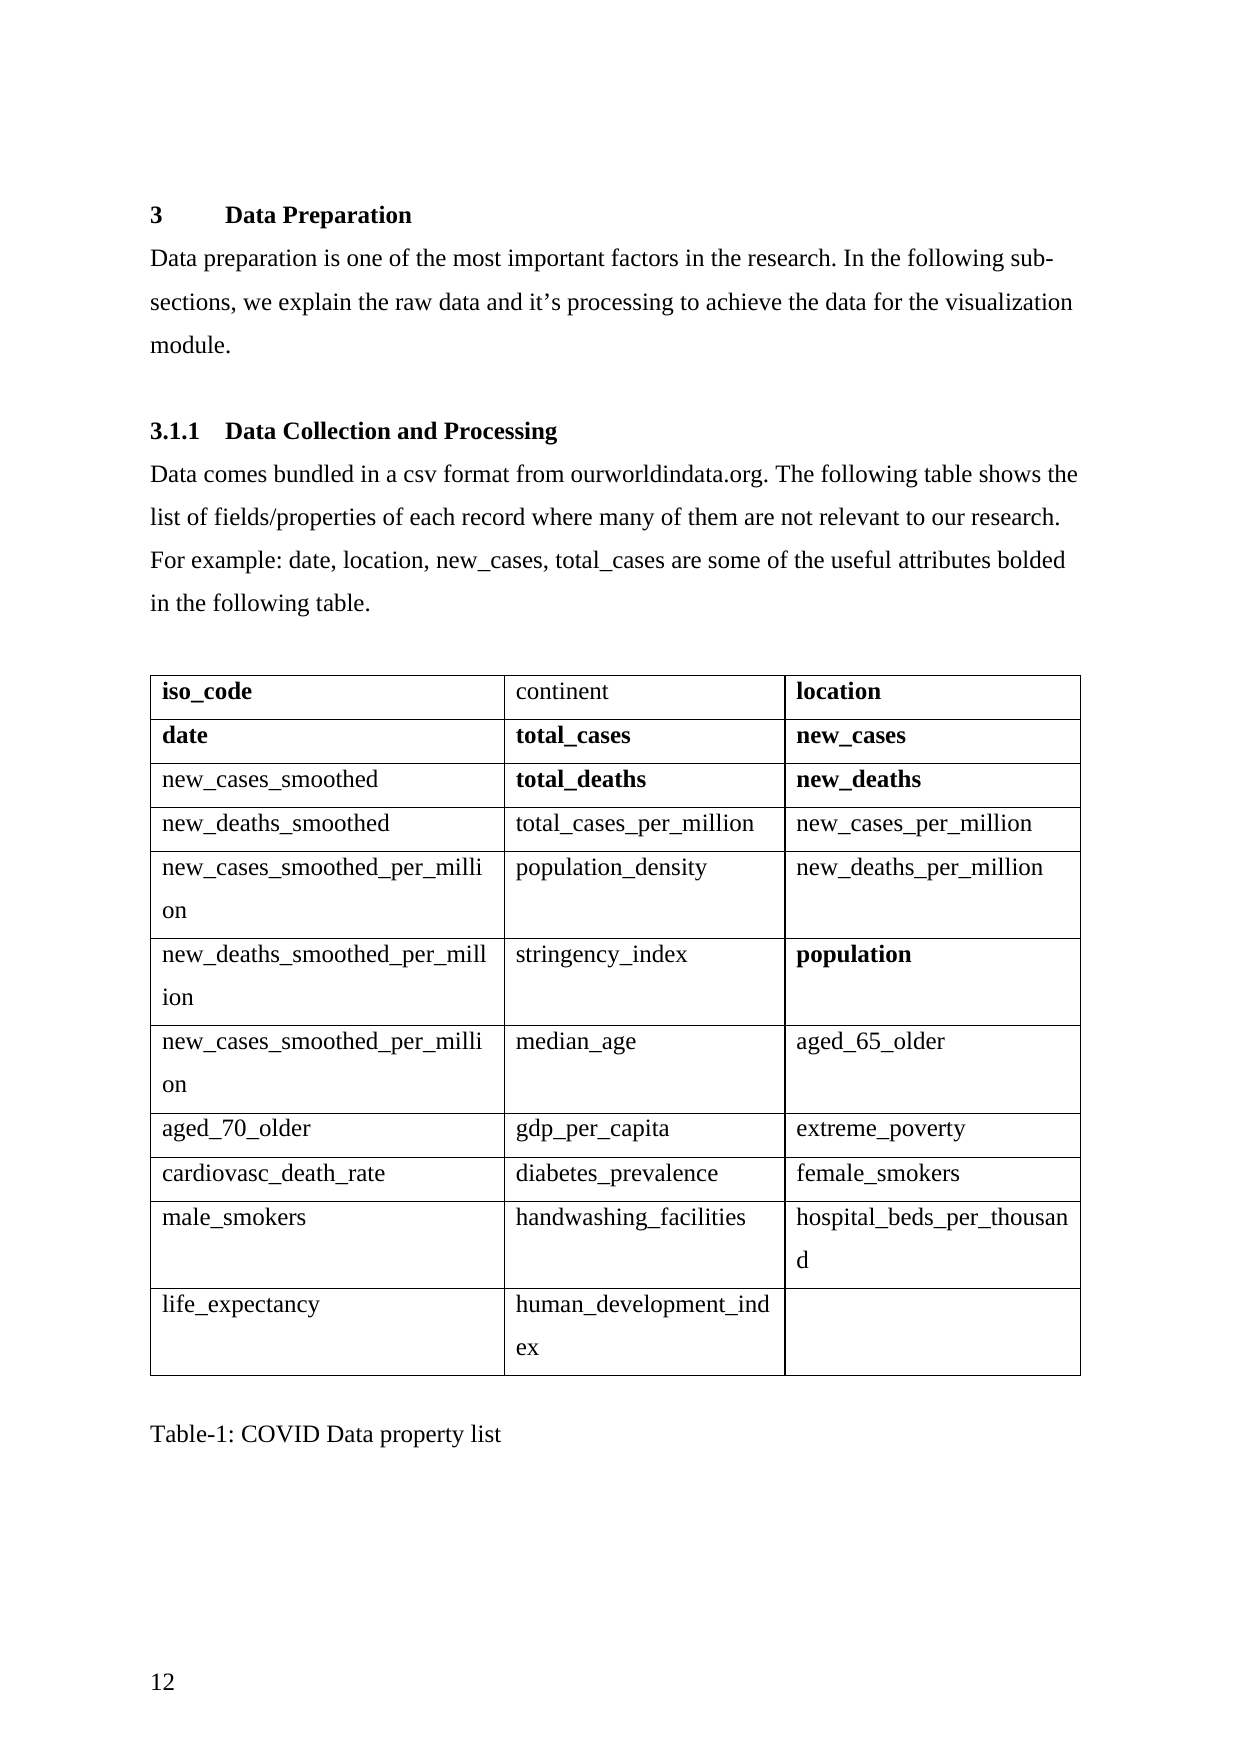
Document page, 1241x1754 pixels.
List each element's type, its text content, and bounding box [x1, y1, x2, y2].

table_cell aged_70_older [151, 1114, 504, 1157]
table_cell cardiovasc_death_rate [151, 1158, 504, 1201]
table_cell new_cases_smoothed_per_million [151, 1026, 504, 1112]
table_cell new_deaths_smoothed [151, 808, 504, 851]
text Data preparation is one of the most important factors in the research. In the following sub-sections, we explain the raw data and it’s processing to achieve the data for the visualization module. [150, 243, 1090, 358]
table_cell population_density [505, 852, 784, 938]
table_cell new_cases_smoothed [151, 764, 504, 807]
table_cell median_age [505, 1026, 784, 1112]
table_cell handwashing_facilities [505, 1202, 784, 1288]
text Table-1: COVID Data property list [150, 1376, 1090, 1491]
table_cell total_cases_per_million [505, 808, 784, 851]
table_cell new_deaths [786, 764, 1080, 807]
table_cell new_cases [786, 720, 1080, 763]
table_header continent [505, 676, 784, 719]
table_cell date [151, 720, 504, 763]
table_cell gdp_per_capita [505, 1114, 784, 1157]
table_cell life_expectancy [151, 1289, 504, 1375]
table_cell total_deaths [505, 764, 784, 807]
table_cell stringency_index [505, 939, 784, 1025]
table_cell aged_65_older [786, 1026, 1080, 1112]
table_cell total_cases [505, 720, 784, 763]
table_cell new_deaths_smoothed_per_million [151, 939, 504, 1025]
table_header location [786, 676, 1080, 719]
table_cell hospital_beds_per_thousand [786, 1202, 1080, 1288]
table_cell new_cases_smoothed_per_million [151, 852, 504, 938]
table_cell female_smokers [786, 1158, 1080, 1201]
text 3 Data Preparation [150, 200, 1090, 229]
text Data comes bundled in a csv format from ourworldindata.org. The following table shows the list of fields/properties of each record where many of them are not relevant to our research. For example: date, location, new_cases, total_cases are some of the useful attributes bolded in the following table. [150, 459, 1090, 617]
table_cell new_cases_per_million [786, 808, 1080, 851]
table_cell [786, 1289, 1080, 1375]
table_cell new_deaths_per_million [786, 852, 1080, 938]
table_cell male_smokers [151, 1202, 504, 1288]
table_cell human_development_index [505, 1289, 784, 1375]
table_cell population [786, 939, 1080, 1025]
table_cell diabetes_prevalence [505, 1158, 784, 1201]
table_header iso_code [151, 676, 504, 719]
text 3.1.1 Data Collection and Processing [150, 416, 1090, 445]
table_cell extreme_poverty [786, 1114, 1080, 1157]
